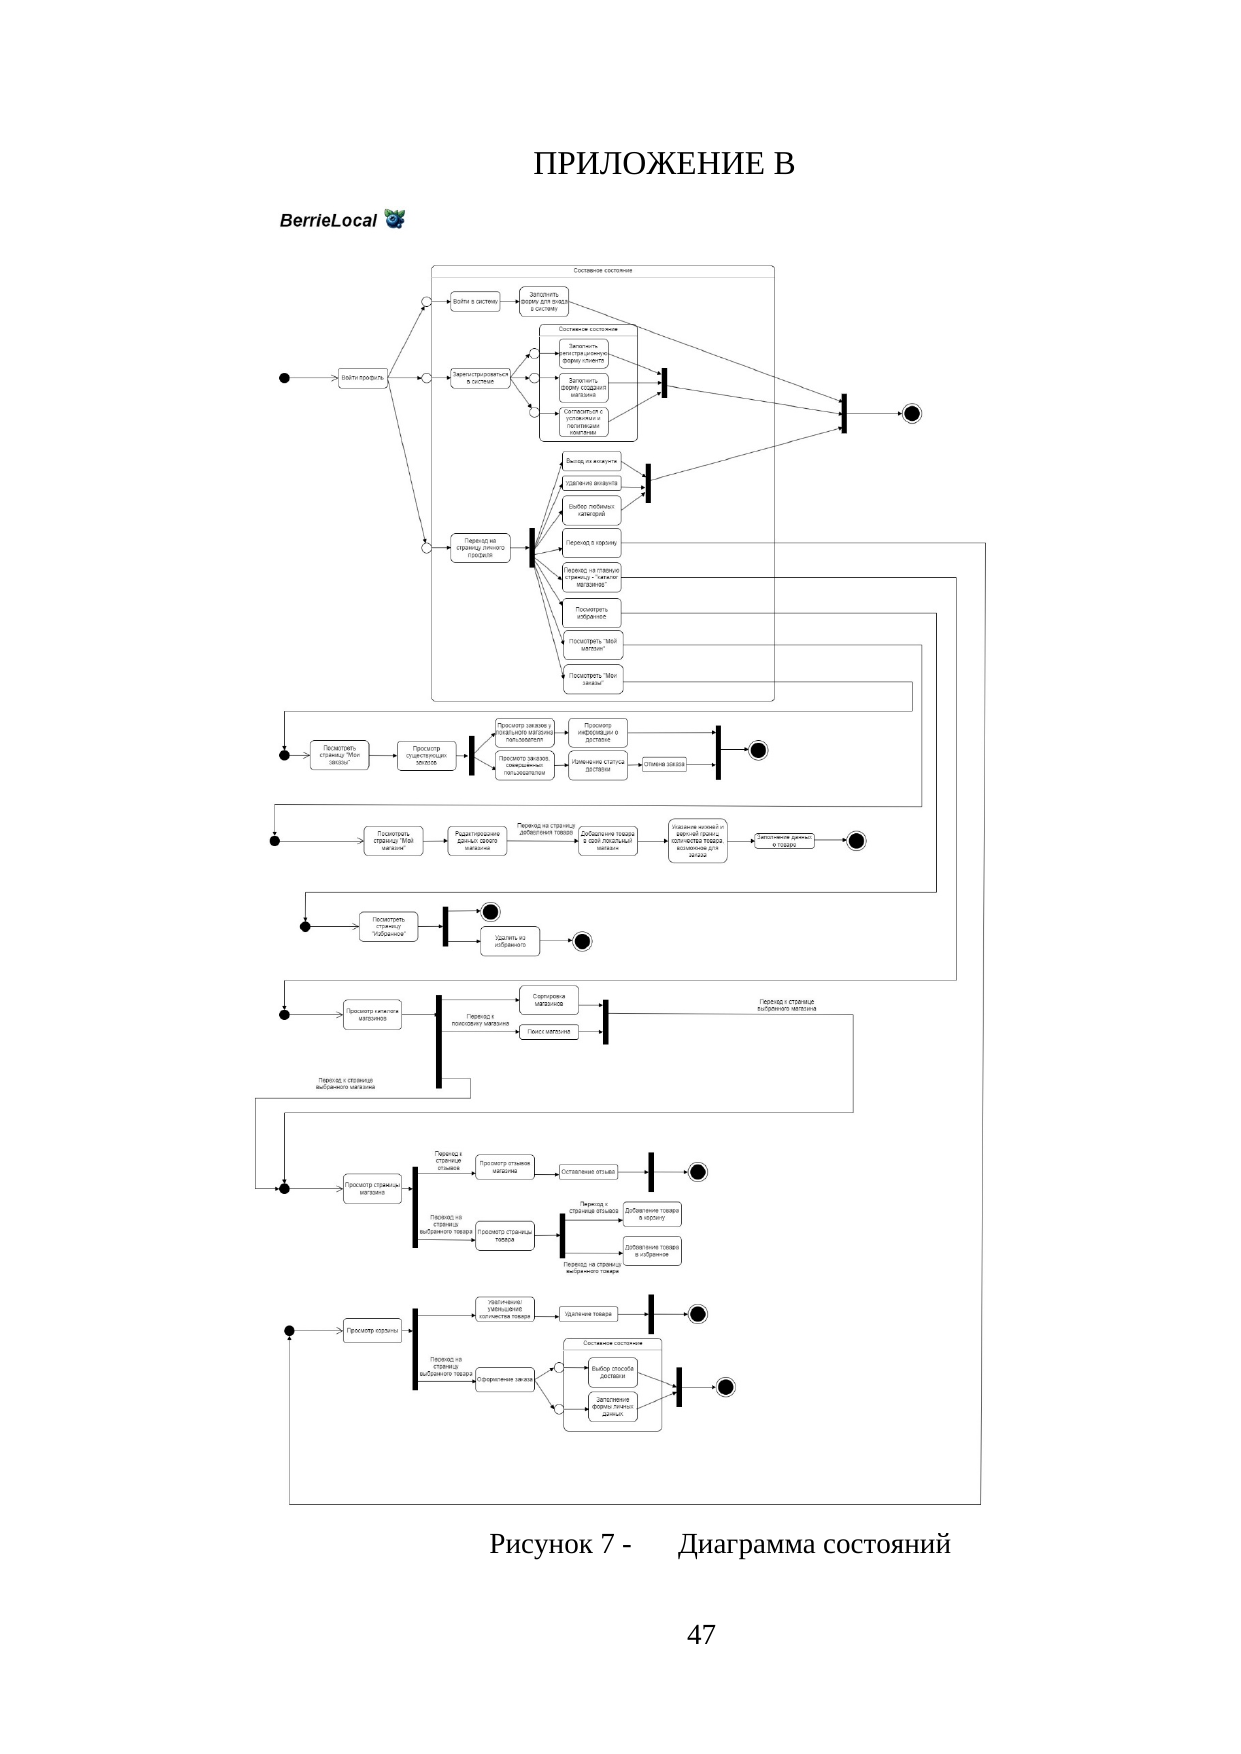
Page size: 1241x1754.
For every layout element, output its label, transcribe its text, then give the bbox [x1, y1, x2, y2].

text Диаграмма состояний [288, 1526, 1152, 1559]
picture [251, 206, 990, 1510]
text ПРИЛОЖЕНИЕ В [177, 143, 1152, 181]
